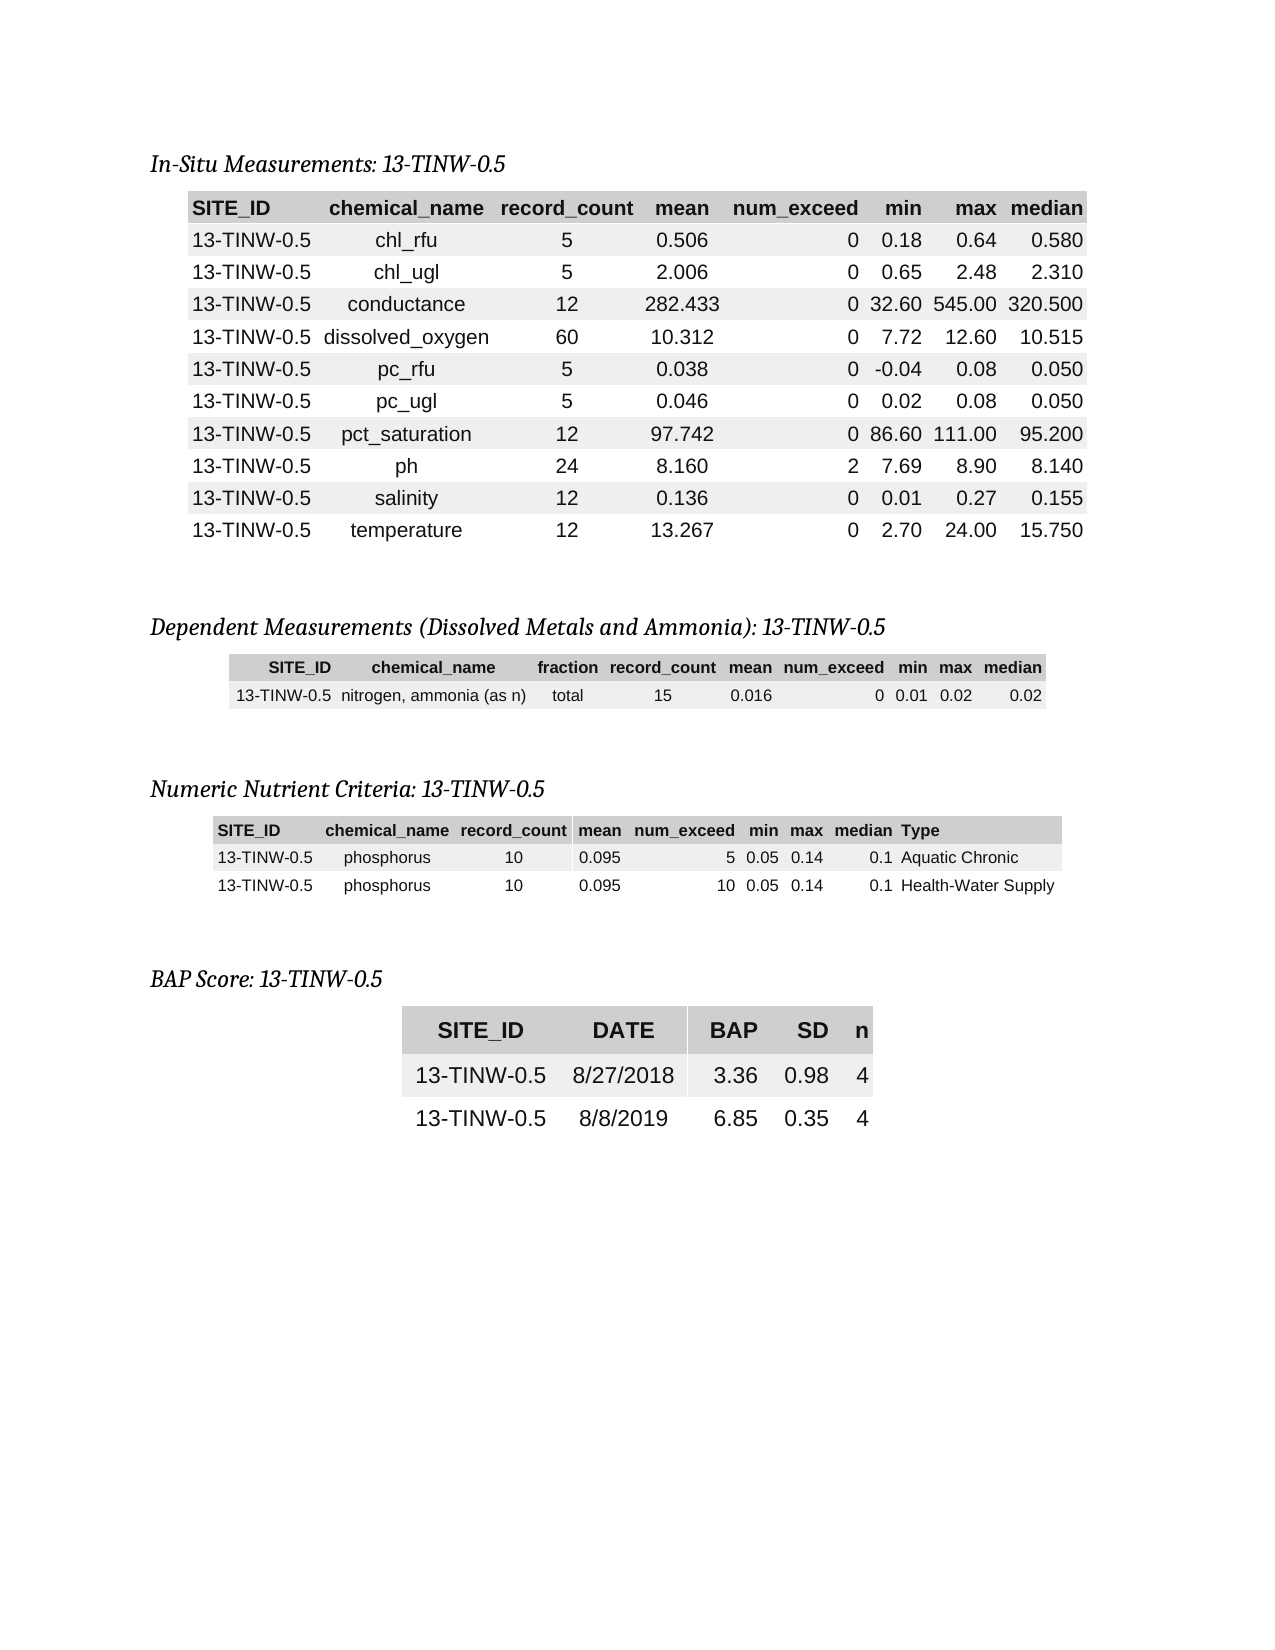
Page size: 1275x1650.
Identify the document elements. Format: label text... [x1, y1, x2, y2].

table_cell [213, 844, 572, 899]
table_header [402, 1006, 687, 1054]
text Numeric Nutrient Criteria: 13-TINW-0.5 [150, 775, 1125, 804]
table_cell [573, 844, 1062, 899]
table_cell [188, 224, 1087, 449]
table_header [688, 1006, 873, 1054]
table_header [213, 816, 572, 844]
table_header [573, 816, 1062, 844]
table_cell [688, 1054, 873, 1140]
text In-Situ Measurements: 13-TINW-0.5 [150, 150, 1125, 179]
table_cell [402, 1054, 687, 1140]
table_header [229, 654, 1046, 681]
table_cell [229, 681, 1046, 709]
text Dependent Measurements (Dissolved Metals and Ammonia): 13-TINW-0.5 [150, 613, 1125, 641]
text BAP Score: 13-TINW-0.5 [150, 965, 1125, 994]
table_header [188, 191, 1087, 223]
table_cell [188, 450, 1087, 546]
